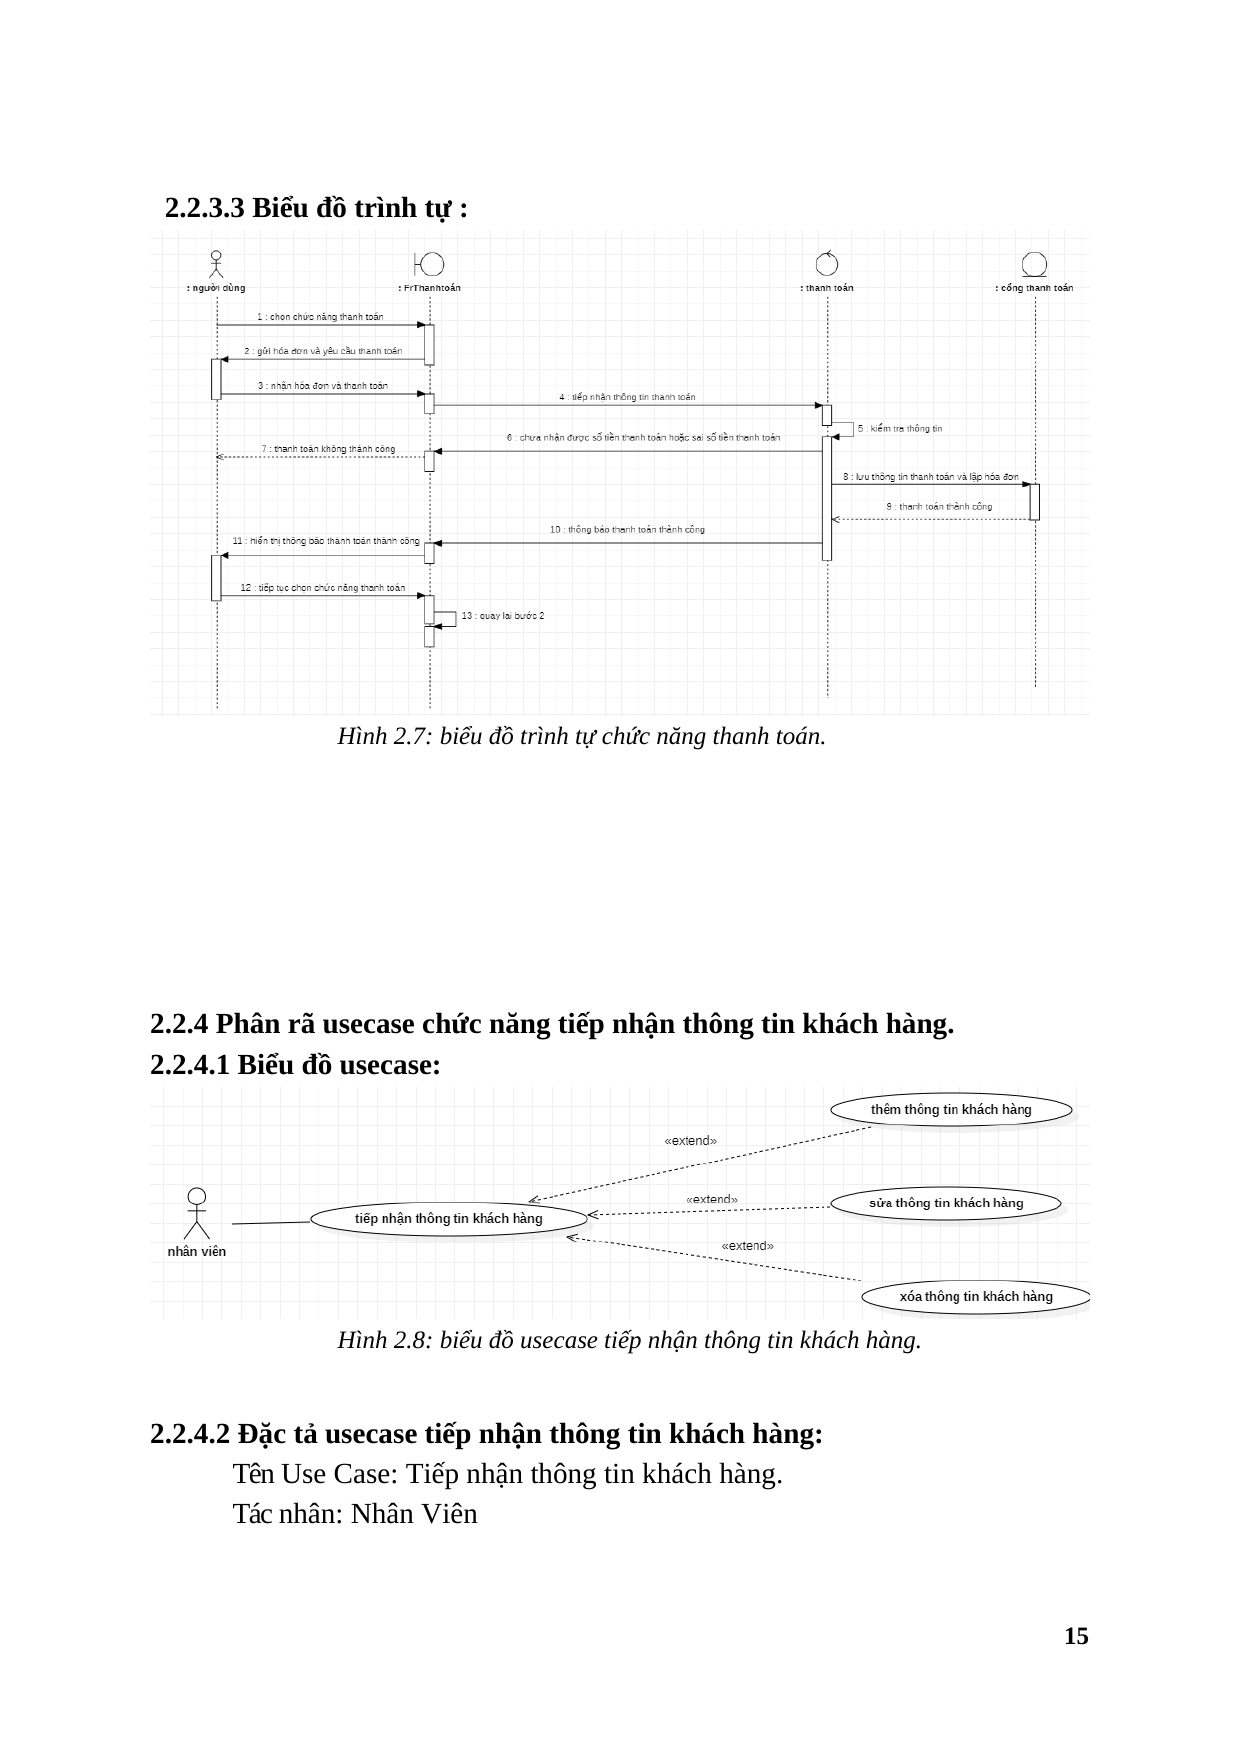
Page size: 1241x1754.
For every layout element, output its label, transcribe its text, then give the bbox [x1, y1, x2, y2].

list Tác nhân: Nhân Viên [232, 1496, 1090, 1530]
list Hình 2.8: biểu đồ usecase tiếp nhận thông tin khách hàng. [337, 1325, 1090, 1353]
text 2.2.4 Phân rã usecase chức năng tiếp nhận thông tin khách hàng. [150, 1007, 1090, 1040]
text 2.2.3.3 Biểu đồ trình tự : [150, 190, 1090, 224]
list Hình 2.7: biểu đồ trình tự chức năng thanh toán. [337, 721, 1090, 750]
picture [150, 1087, 1091, 1319]
picture [150, 230, 1091, 716]
list Tên Use Case: Tiếp nhận thông tin khách hàng. [232, 1456, 1090, 1490]
text 2.2.4.1 Biểu đồ usecase: [150, 1047, 1090, 1080]
text 2.2.4.2 Đặc tả usecase tiếp nhận thông tin khách hàng: [150, 1416, 1090, 1449]
